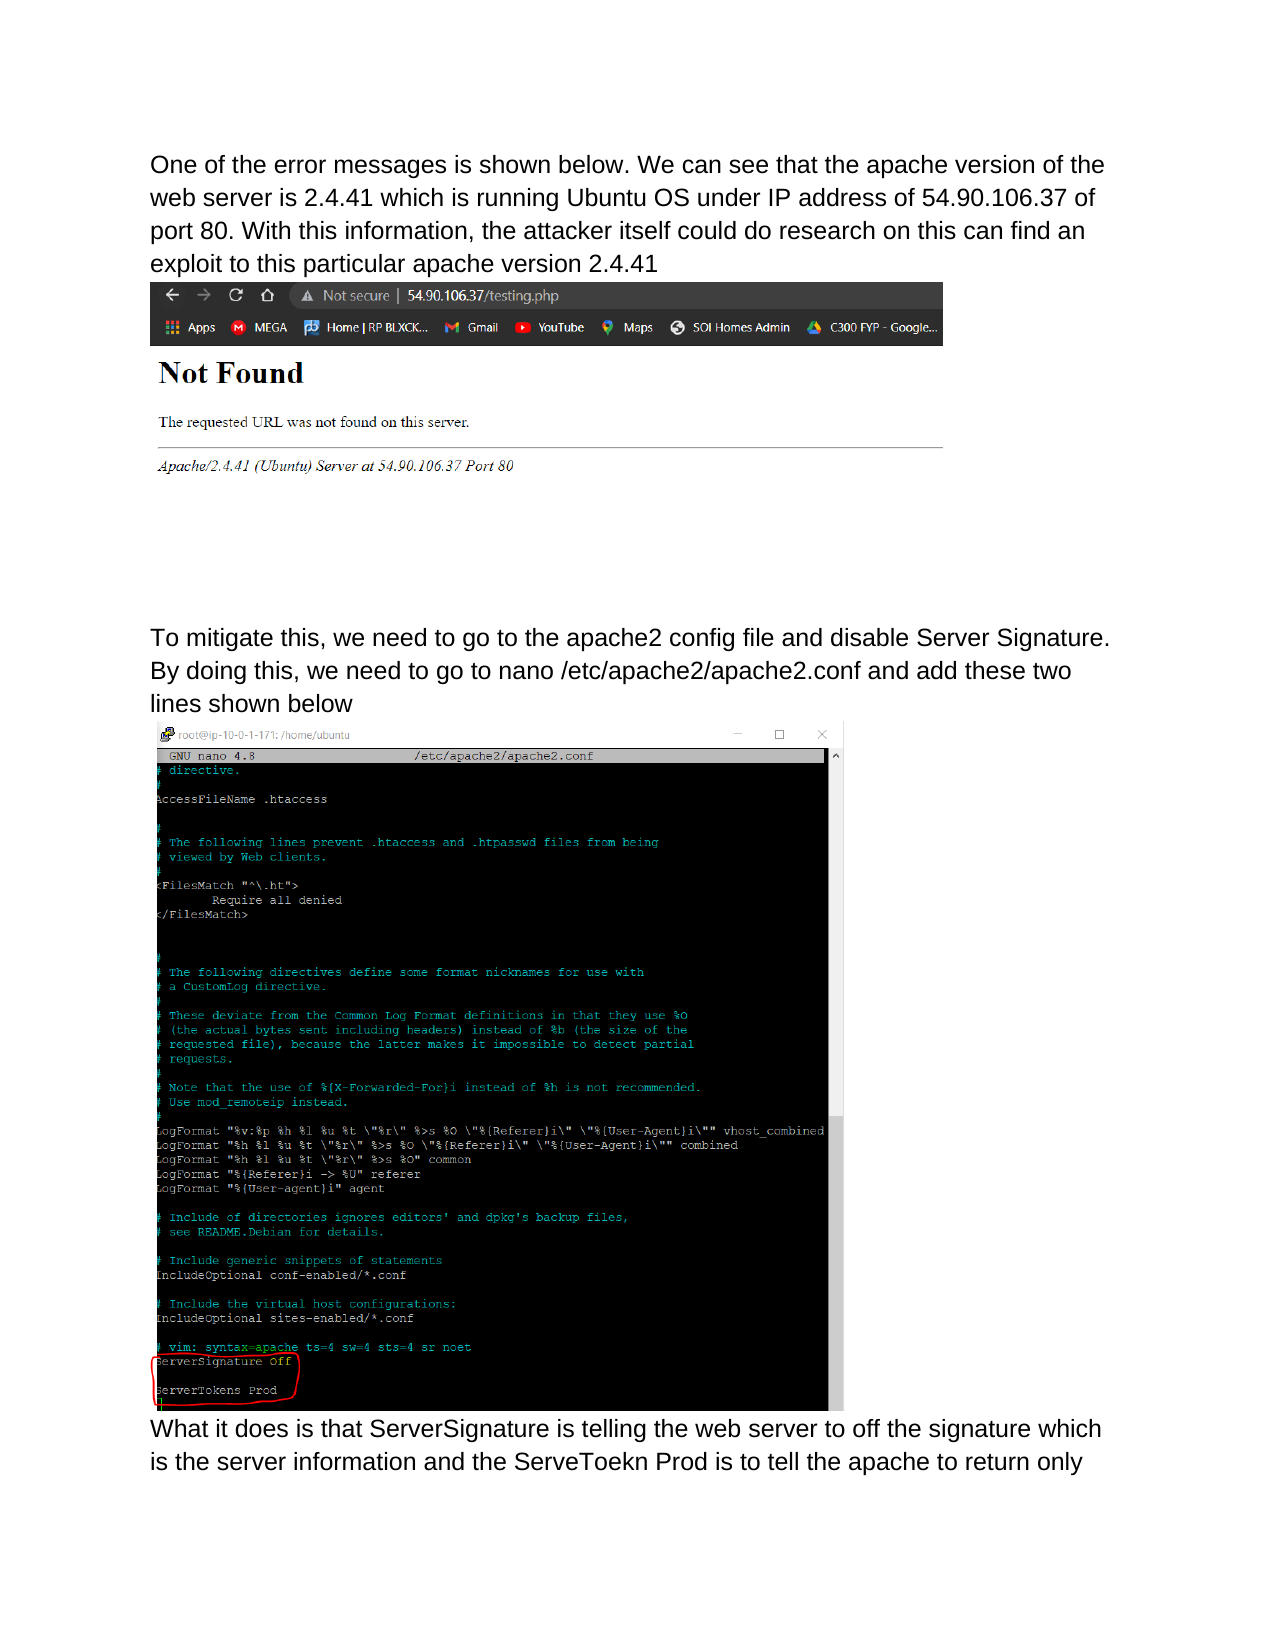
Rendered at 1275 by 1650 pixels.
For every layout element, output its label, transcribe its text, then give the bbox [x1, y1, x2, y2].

text One of the error messages is shown below. We can see that the apache version of the web server is 2.4.41 which is running Ubuntu OS under IP address of 54.90.106.37 of port 80. With this information, the attacker itself could do research on this can find an exploit to this particular apache version 2.4.41 [150, 150, 1125, 278]
picture [150, 282, 943, 586]
text To mitigate this, we need to go to the apache2 config file and disable Server Signature. By doing this, we need to go to nano /etc/apache2/apache2.conf and add these two lines shown below [150, 623, 1125, 717]
picture [150, 721, 844, 1411]
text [150, 1414, 1125, 1476]
